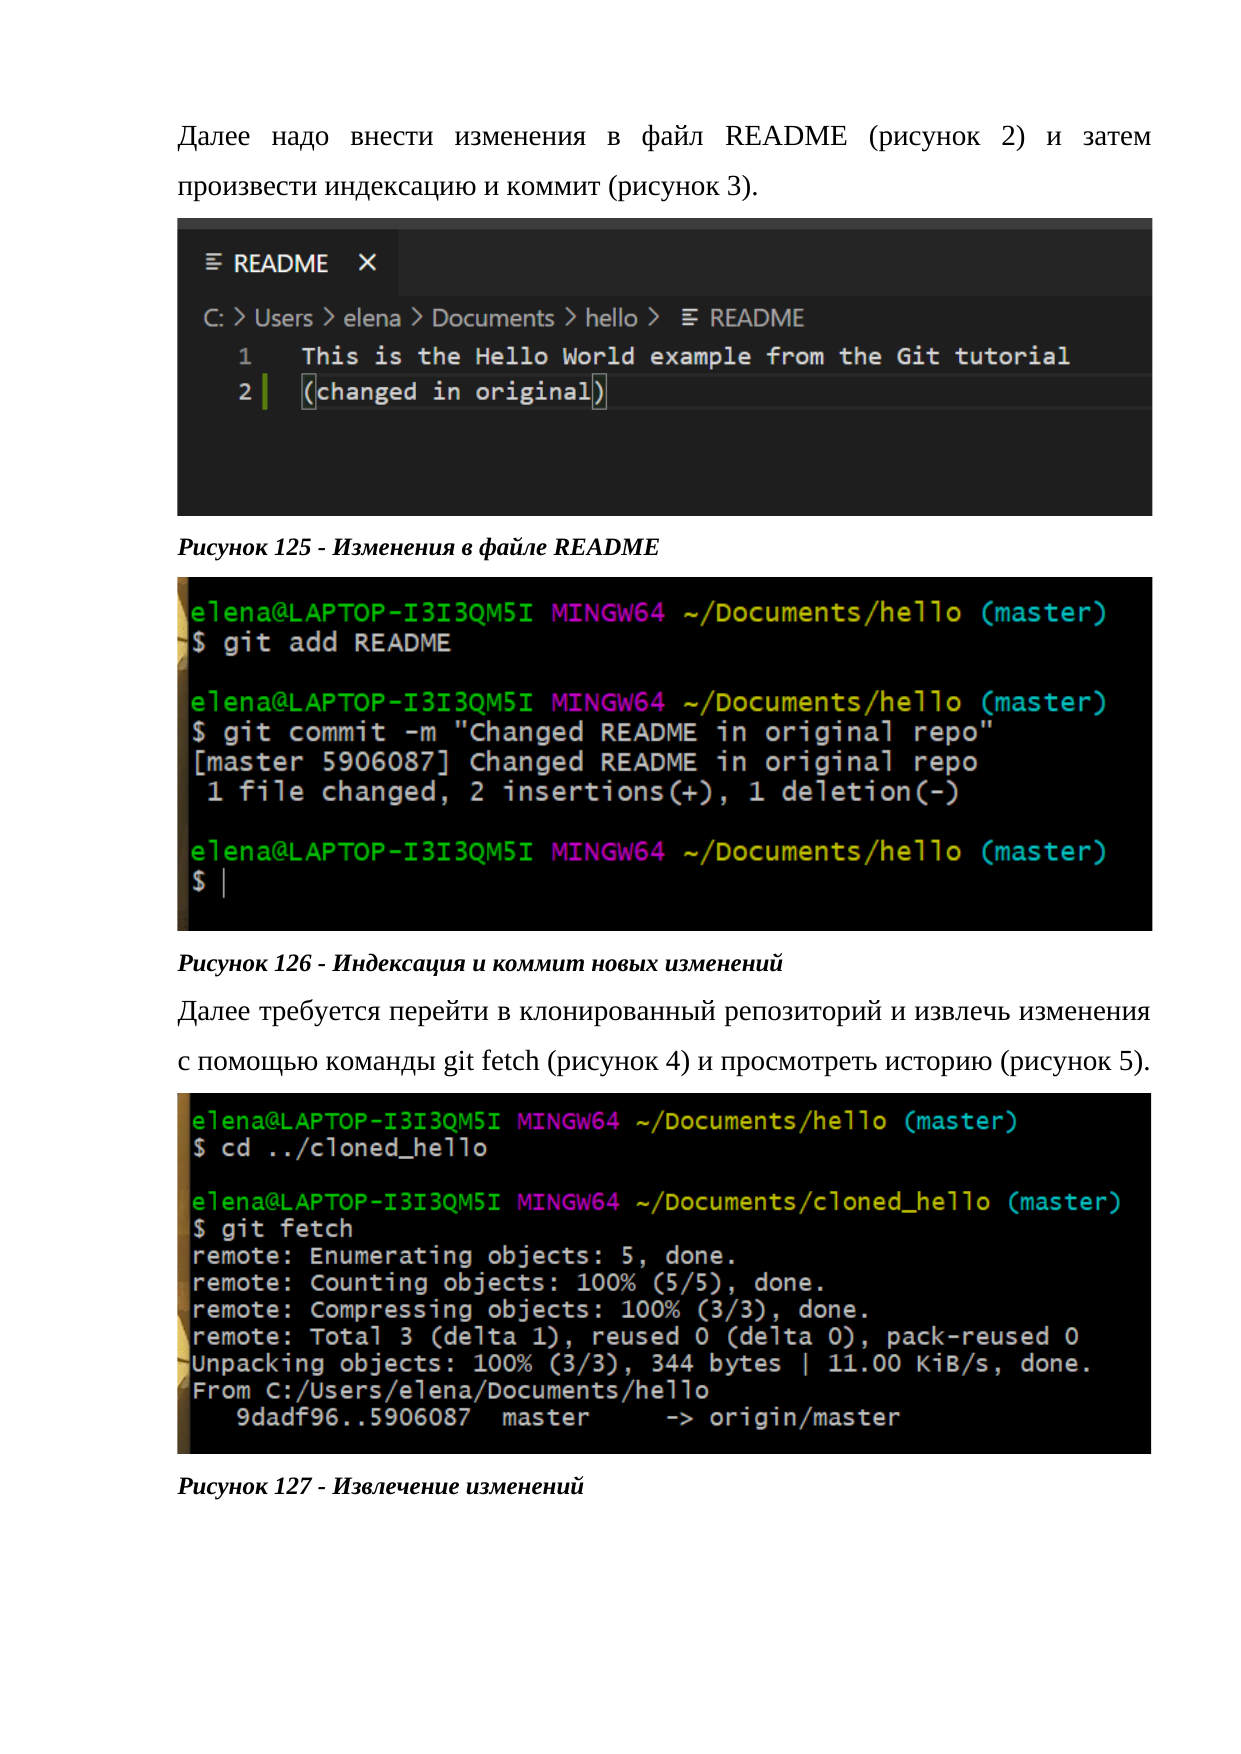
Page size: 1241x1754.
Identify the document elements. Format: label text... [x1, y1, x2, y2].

text Рисунок 126 - Индексация и коммит новых изменений [177, 948, 1152, 976]
text Рисунок 125 - Изменения в файле README [177, 532, 1152, 561]
text Далее требуется перейти в клонированный репозиторий и извлечь изменения с помощью команды git fetch (рисунок 4) и просмотреть историю (рисунок 5). [177, 993, 1152, 1077]
picture [177, 577, 1153, 931]
picture [177, 1093, 1152, 1454]
text Рисунок 127 - Извлечение изменений [177, 1471, 1152, 1499]
text Далее надо внести изменения в файл README (рисунок 2) и затем произвести индексацию и коммит (рисунок 3). [177, 118, 1152, 202]
picture [177, 218, 1153, 516]
